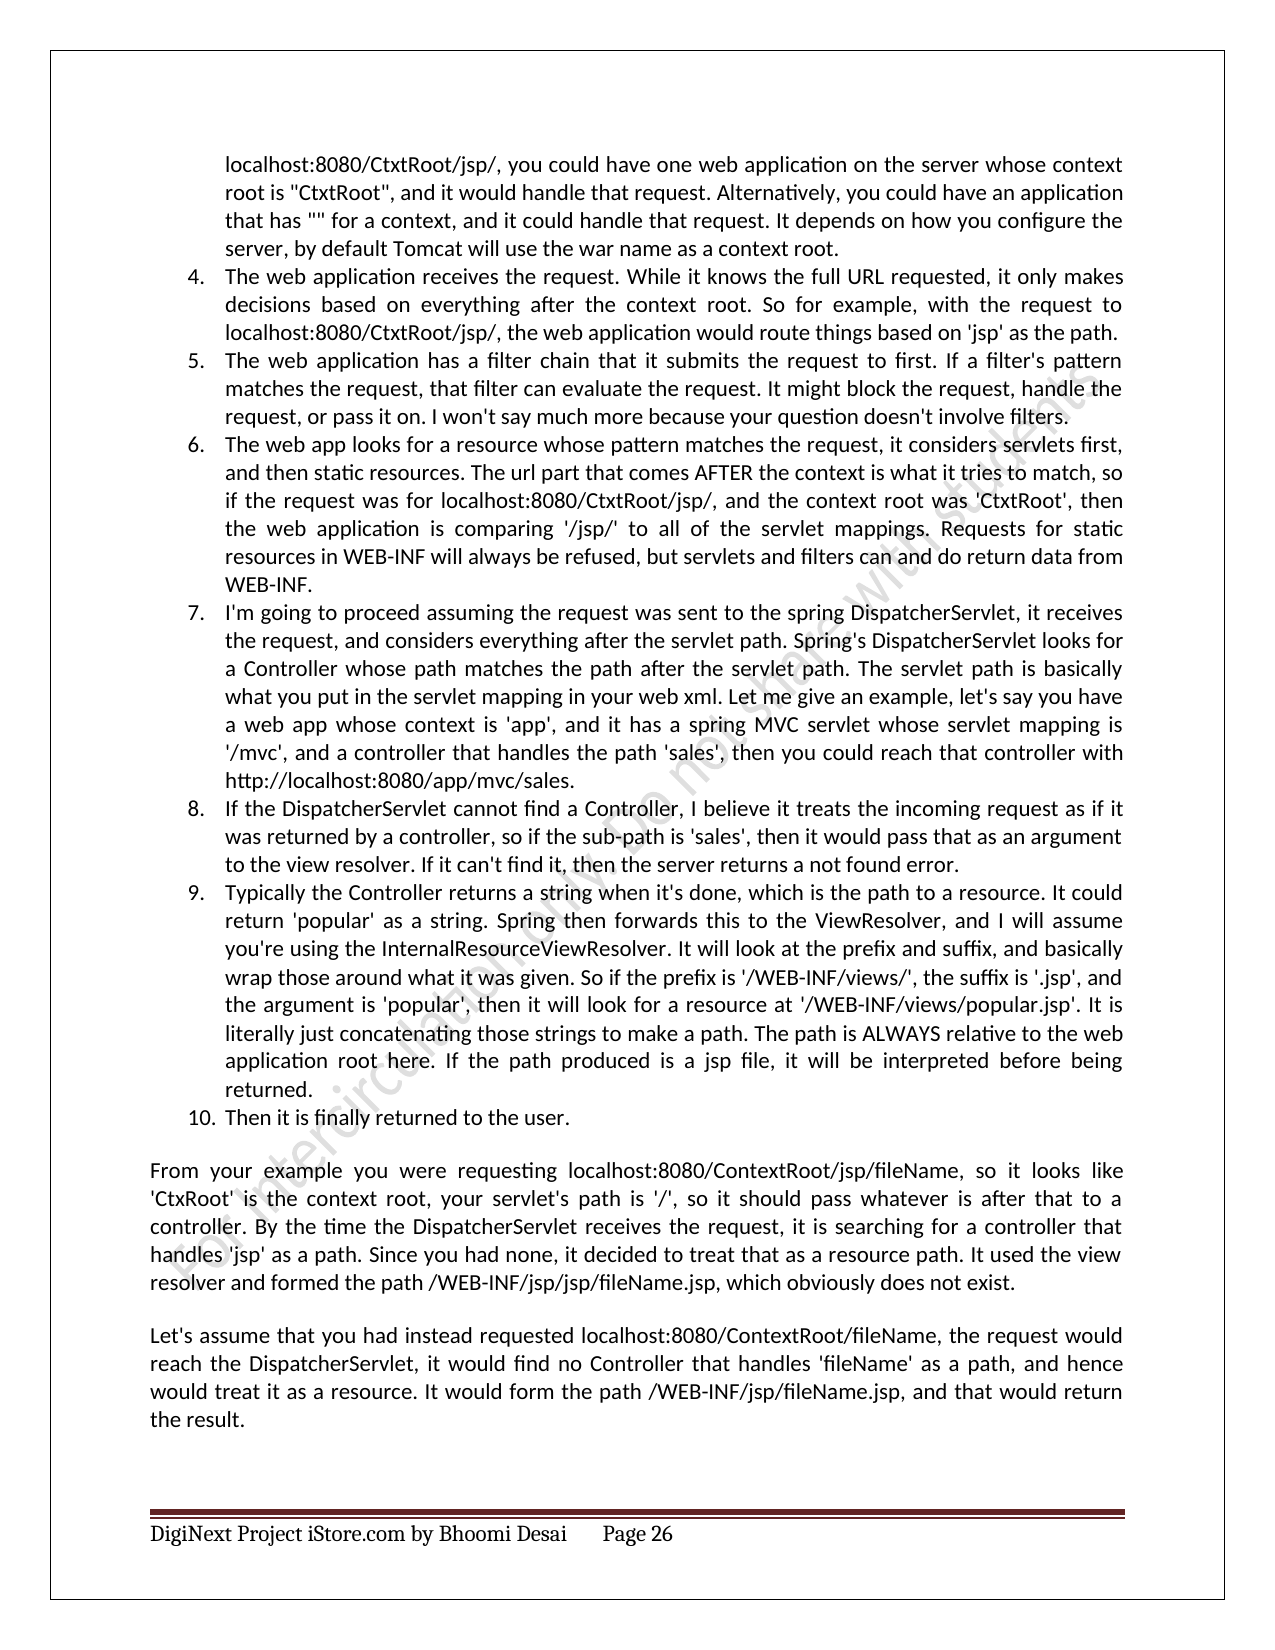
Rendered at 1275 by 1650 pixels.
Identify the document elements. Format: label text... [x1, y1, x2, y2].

list Then it is finally returned to the user. [187, 1103, 1125, 1131]
text Let's assume that you had instead requested localhost:8080/ContextRoot/fileName, the request would reach the DispatcherServlet, it would find no Controller that handles 'fileName' as a path, and hence would treat it as a resource. It would form the path /WEB-INF/jsp/fileName.jsp, and that would return the result. [150, 1321, 1125, 1433]
list The web application has a filter chain that it submits the request to first. If a filter's pattern matches the request, that filter can evaluate the request. It might block the request, handle the request, or pass it on. I won't say much more because your question doesn't involve filters. [187, 346, 1125, 430]
text From your example you were requesting localhost:8080/ContextRoot/jsp/fileName, so it looks like 'CtxRoot' is the context root, your servlet's path is '/', so it should pass whatever is after that to a controller. By the time the DispatcherServlet receives the request, it is searching for a controller that handles 'jsp' as a path. Since you had none, it decided to treat that as a resource path. It used the view resolver and formed the path /WEB-INF/jsp/jsp/fileName.jsp, which obviously does not exist. [150, 1156, 1125, 1296]
list The web app looks for a resource whose pattern matches the request, it considers servlets first, and then static resources. The url part that comes AFTER the context is what it tries to match, so if the request was for localhost:8080/CtxtRoot/jsp/, and the context root was 'CtxtRoot', then the web application is comparing '/jsp/' to all of the servlet mappings. Requests for static resources in WEB-INF will always be refused, but servlets and filters can and do return data from WEB-INF. [187, 430, 1125, 598]
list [187, 150, 1125, 262]
list The web application receives the request. While it knows the full URL requested, it only makes decisions based on everything after the context root. So for example, with the request to localhost:8080/CtxtRoot/jsp/, the web application would route things based on 'jsp' as the path. [187, 262, 1125, 346]
list Typically the Controller returns a string when it's done, which is the path to a resource. It could return 'popular' as a string. Spring then forwards this to the ViewResolver, and I will assume you're using the InternalResourceViewResolver. It will look at the prefix and suffix, and basically wrap those around what it was given. So if the prefix is '/WEB-INF/views/', the suffix is '.jsp', and the argument is 'popular', then it will look for a resource at '/WEB-INF/views/popular.jsp'. It is literally just concatenating those strings to make a path. The path is ALWAYS relative to the web application root here. If the path produced is a jsp file, it will be interpreted before being returned. [187, 878, 1125, 1103]
list If the DispatcherServlet cannot find a Controller, I believe it treats the incoming request as if it was returned by a controller, so if the sub-path is 'sales', then it would pass that as an argument to the view resolver. If it can't find it, then the server returns a not found error. [187, 794, 1125, 878]
list I'm going to proceed assuming the request was sent to the spring DispatcherServlet, it receives the request, and considers everything after the servlet path. Spring's DispatcherServlet looks for a Controller whose path matches the path after the servlet path. The servlet path is basically what you put in the servlet mapping in your web xml. Let me give an example, let's say you have a web app whose context is 'app', and it has a spring MVC servlet whose servlet mapping is '/mvc', and a controller that handles the path 'sales', then you could reach that controller with http://localhost:8080/app/mvc/sales. [187, 598, 1125, 794]
